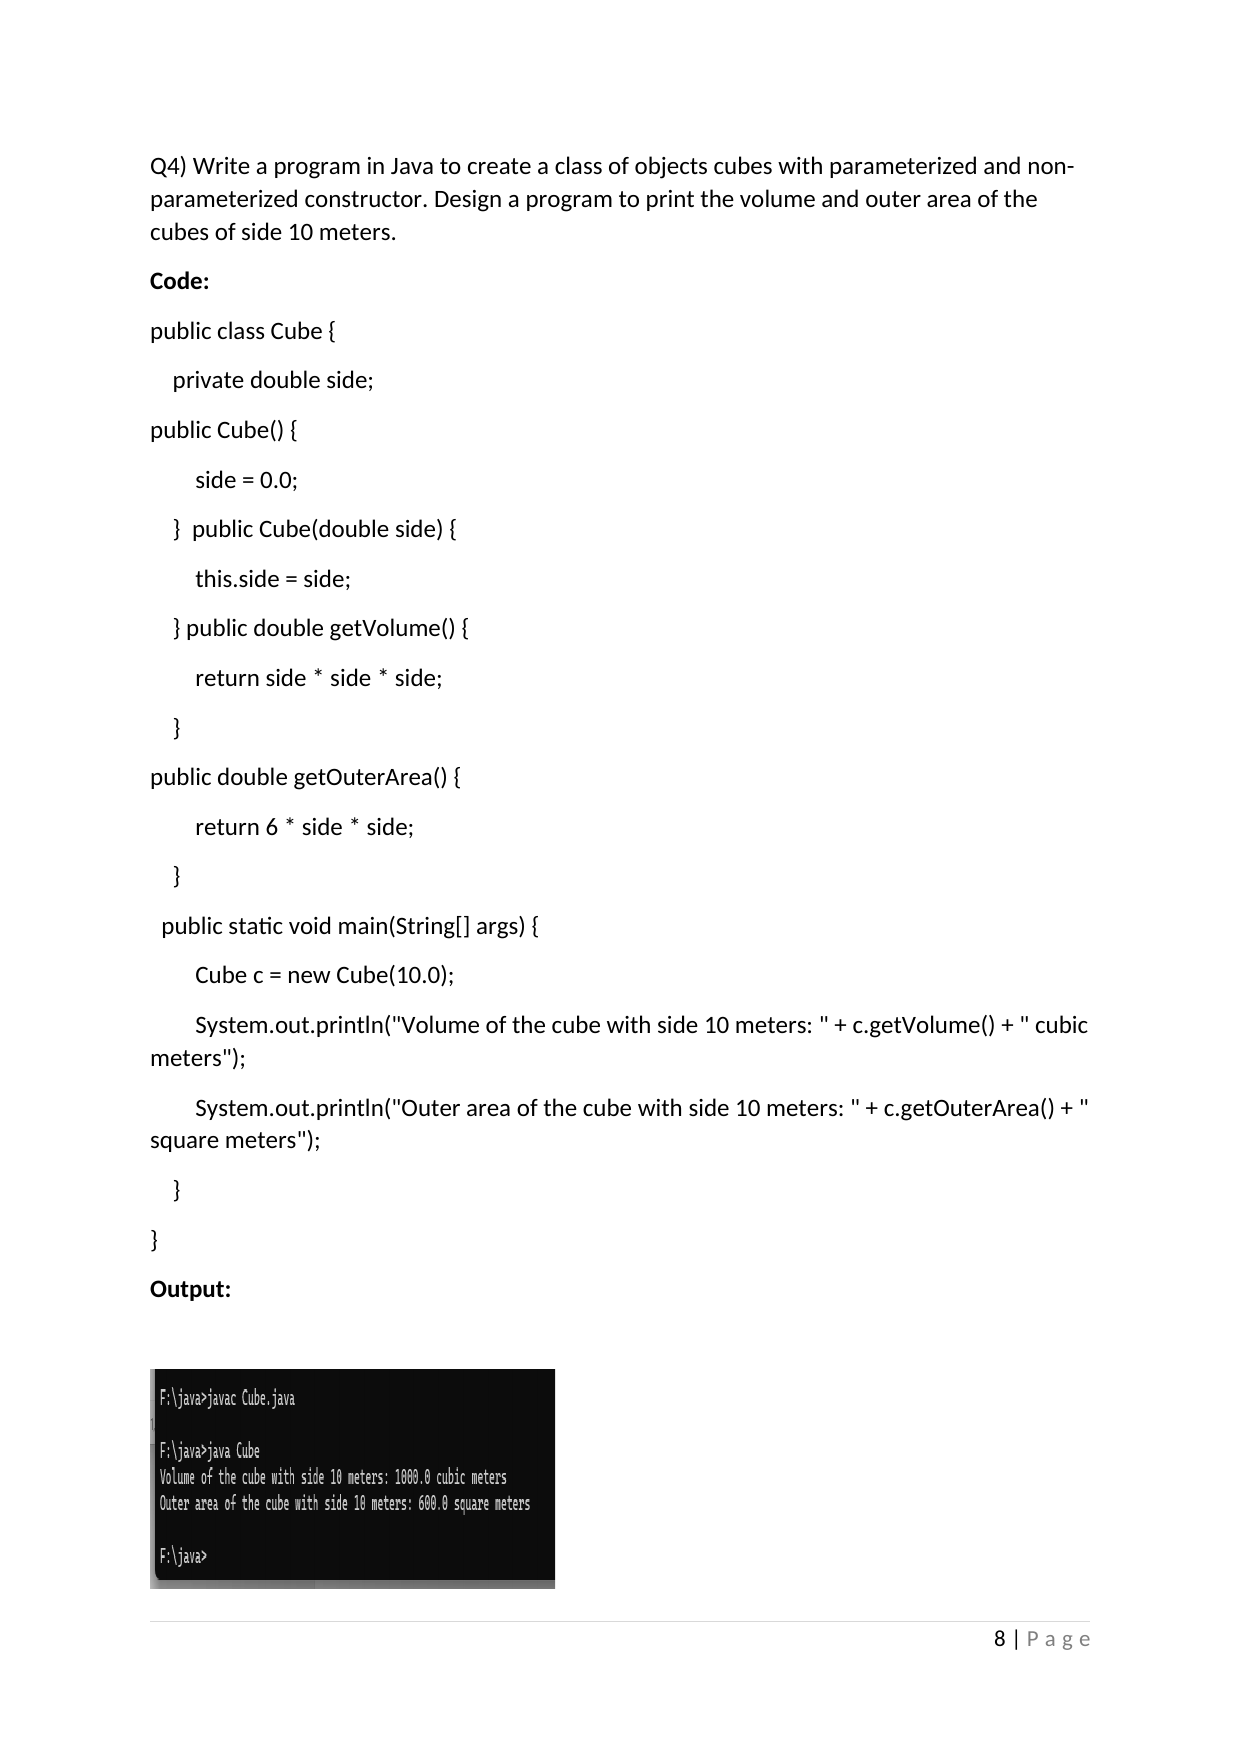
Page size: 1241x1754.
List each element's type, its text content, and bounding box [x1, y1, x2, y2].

text System.out.println("Volume of the cube with side 10 meters: " + c.getVolume() + " cubic meters"); [150, 1009, 1090, 1073]
text return 6 * side * side; [150, 811, 1090, 841]
text public double getOuterArea() { [150, 761, 1090, 792]
text } [150, 860, 1090, 891]
text Cube c = new Cube(10.0); [150, 959, 1090, 990]
text Code: [150, 265, 1090, 296]
text this.side = side; [150, 563, 1090, 593]
text } [150, 1224, 1090, 1254]
text } [150, 1174, 1090, 1205]
picture [150, 1369, 555, 1589]
text } public double getVolume() { [150, 612, 1090, 643]
text } public Cube(double side) { [150, 513, 1090, 544]
text public class Cube { [150, 315, 1090, 346]
text Q4) Write a program in Java to create a class of objects cubes with parameterized and non-parameterized constructor. Design a program to print the volume and outer area of the cubes of side 10 meters. [150, 150, 1090, 246]
text public Cube() { [150, 414, 1090, 445]
text public static void main(String[] args) { [150, 910, 1090, 941]
text side = 0.0; [150, 464, 1090, 494]
text } [150, 712, 1090, 742]
text return side * side * side; [150, 662, 1090, 693]
text Output: [150, 1273, 1090, 1304]
text System.out.println("Outer area of the cube with side 10 meters: " + c.getOuterArea() + " square meters"); [150, 1092, 1090, 1155]
text private double side; [150, 364, 1090, 395]
